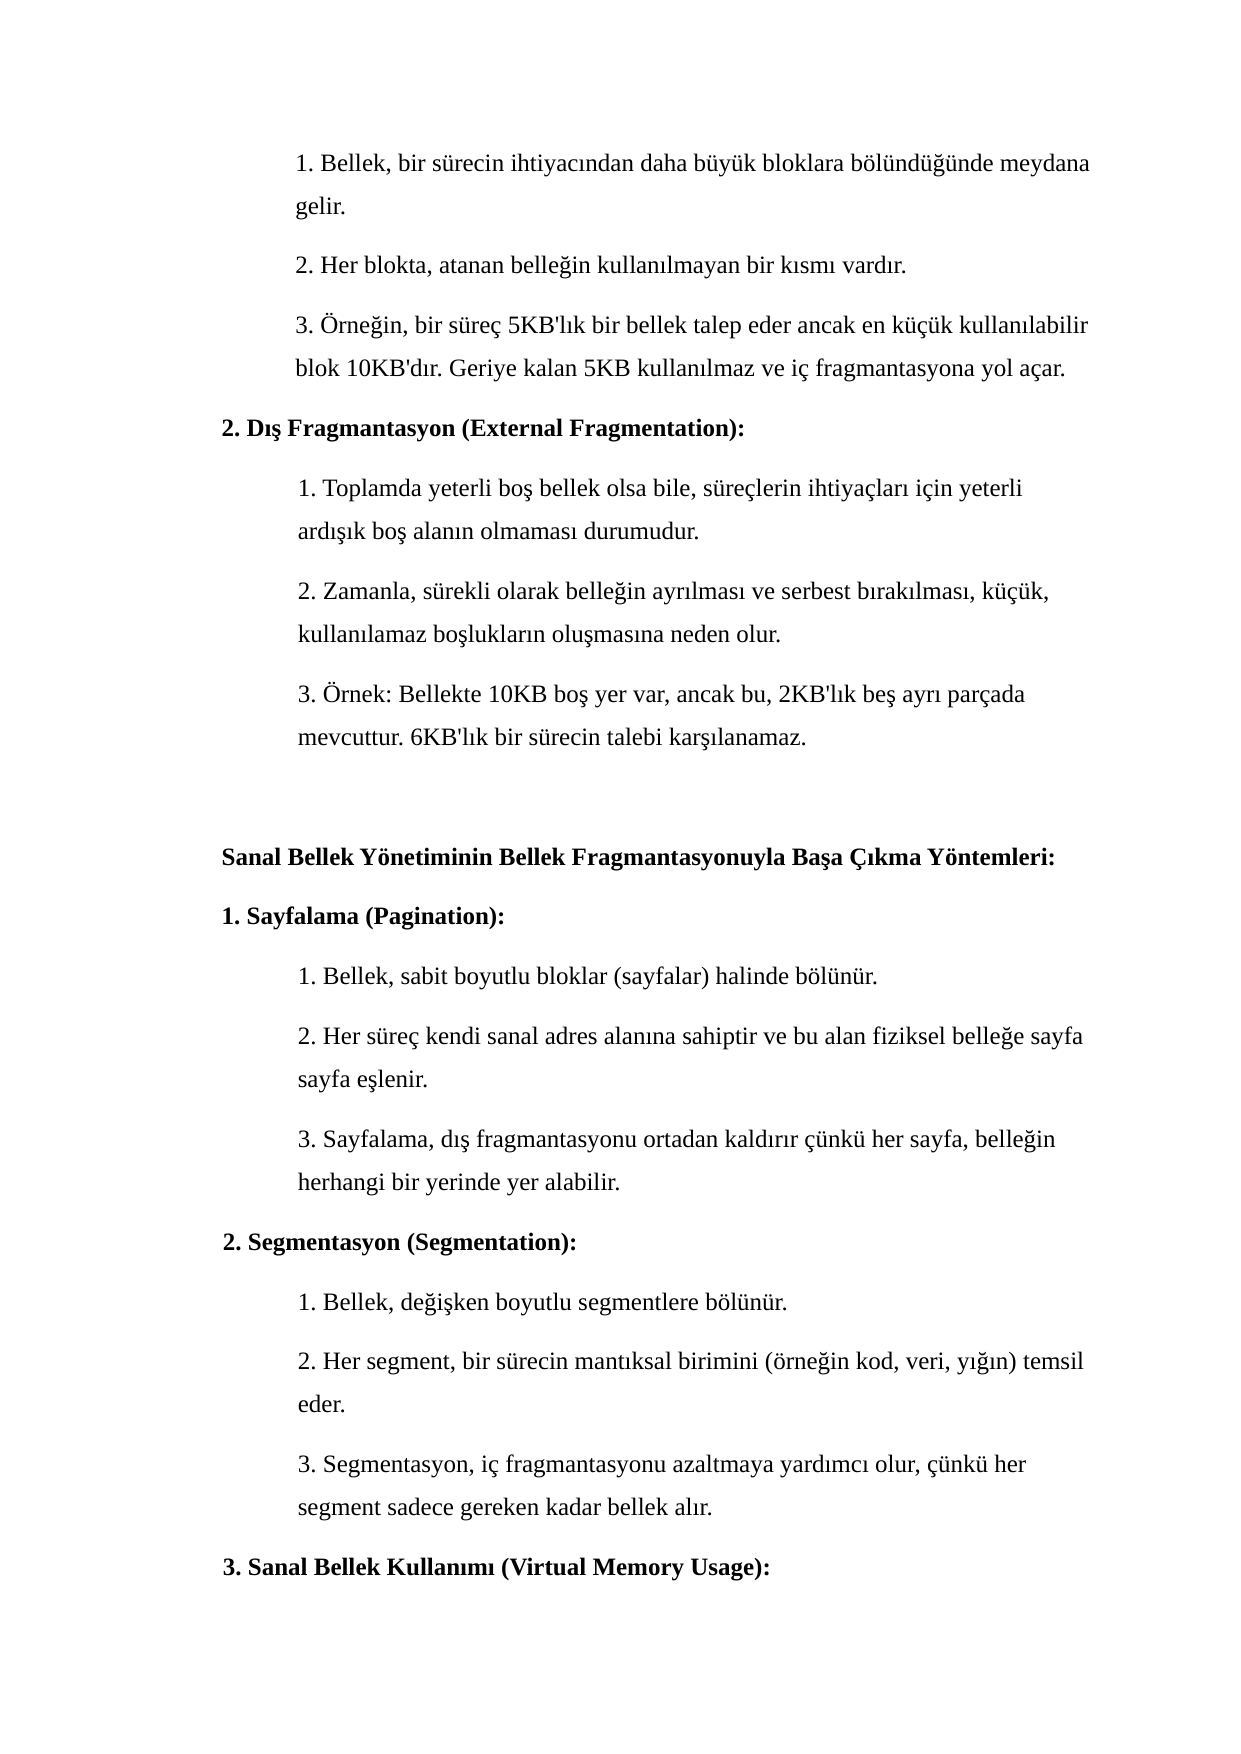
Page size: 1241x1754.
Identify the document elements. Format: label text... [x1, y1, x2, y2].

text 3. Sayfalama, dış fragmantasyonu ortadan kaldırır çünkü her sayfa, belleğin herhangi bir yerinde yer alabilir. [298, 1124, 1093, 1196]
text 3. Sanal Bellek Kullanımı (Virtual Memory Usage): [223, 1552, 1093, 1581]
text 1. Sayfalama (Pagination): [148, 901, 1093, 930]
text 2. Her blokta, atanan belleğin kullanılmayan bir kısmı vardır. [148, 251, 1093, 279]
text 2. Her süreç kendi sanal adres alanına sahiptir ve bu alan fiziksel belleğe sayfa sayfa eşlenir. [298, 1021, 1093, 1093]
text 2. Dış Fragmantasyon (External Fragmentation): [148, 413, 1093, 442]
text 3. Segmentasyon, iç fragmantasyonu azaltmaya yardımcı olur, çünkü her segment sadece gereken kadar bellek alır. [298, 1449, 1093, 1521]
text 1. Toplamda yeterli boş bellek olsa bile, süreçlerin ihtiyaçları için yeterli ardışık boş alanın olmaması durumudur. [298, 473, 1093, 545]
text 1. Bellek, değişken boyutlu segmentlere bölünür. [298, 1287, 1093, 1315]
text Sanal Bellek Yönetiminin Bellek Fragmantasyonuyla Başa Çıkma Yöntemleri: [148, 842, 1093, 870]
text 2. Segmentasyon (Segmentation): [223, 1227, 1093, 1256]
text 1. Bellek, sabit boyutlu bloklar (sayfalar) halinde bölünür. [298, 961, 1093, 990]
text 1. Bellek, bir sürecin ihtiyacından daha büyük bloklara bölündüğünde meydana gelir. [295, 148, 1093, 219]
text 2. Zamanla, sürekli olarak belleğin ayrılması ve serbest bırakılması, küçük, kullanılamaz boşlukların oluşmasına neden olur. [298, 576, 1093, 648]
text 2. Her segment, bir sürecin mantıksal birimini (örneğin kod, veri, yığın) temsil eder. [298, 1346, 1093, 1418]
text 3. Örnek: Bellekte 10KB boş yer var, ancak bu, 2KB'lık beş ayrı parçada mevcuttur. 6KB'lık bir sürecin talebi karşılanamaz. [298, 679, 1093, 751]
text 3. Örneğin, bir süreç 5KB'lık bir bellek talep eder ancak en küçük kullanılabilir blok 10KB'dır. Geriye kalan 5KB kullanılmaz ve iç fragmantasyona yol açar. [295, 310, 1093, 382]
